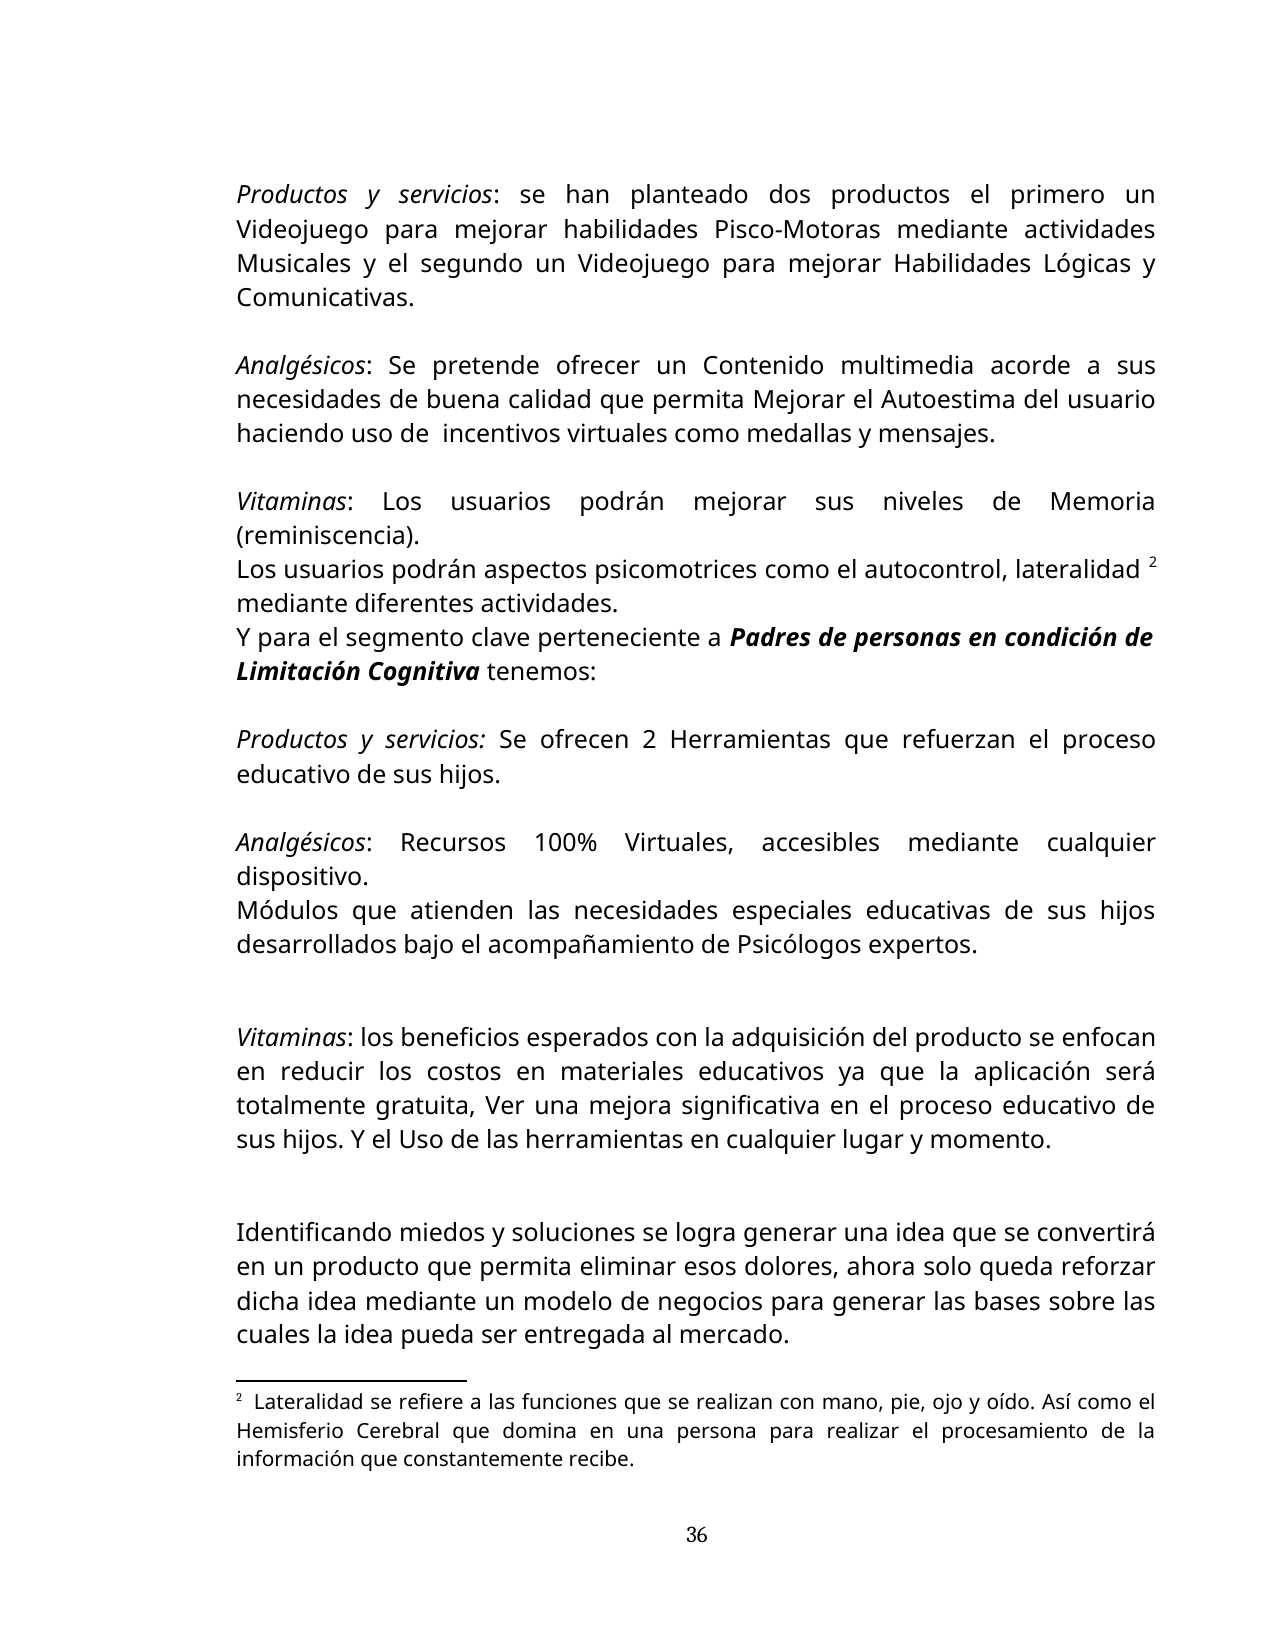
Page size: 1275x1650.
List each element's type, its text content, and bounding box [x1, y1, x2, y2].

text Productos y servicios: Se ofrecen 2 Herramientas que refuerzan el proceso educativo de sus hijos. [236, 722, 1157, 790]
text Identificando miedos y soluciones se logra generar una idea que se convertirá en un producto que permita eliminar esos dolores, ahora solo queda reforzar dicha idea mediante un modelo de negocios para generar las bases sobre las cuales la idea pueda ser entregada al mercado. [236, 1215, 1157, 1351]
text Vitaminas: Los usuarios podrán mejorar sus niveles de Memoria (reminiscencia). [236, 484, 1157, 552]
text Vitaminas: los beneficios esperados con la adquisición del producto se enfocan en reducir los costos en materiales educativos ya que la aplicación será totalmente gratuita, Ver una mejora significativa en el proceso educativo de sus hijos. Y el Uso de las herramientas en cualquier lugar y momento. [236, 1020, 1157, 1156]
text Módulos que atienden las necesidades especiales educativas de sus hijos desarrollados bajo el acompañamiento de Psicólogos expertos. [236, 892, 1157, 961]
text Productos y servicios: se han planteado dos productos el primero un Videojuego para mejorar habilidades Pisco-Motoras mediante actividades Musicales y el segundo un Videojuego para mejorar Habilidades Lógicas y Comunicativas. [236, 177, 1157, 313]
text Y para el segmento clave perteneciente a Padres de personas en condición de Limitación Cognitiva tenemos: [236, 620, 1157, 688]
text Los usuarios podrán aspectos psicomotrices como el autocontrol, lateralidad mediante diferentes actividades. [236, 552, 1157, 620]
text Analgésicos: Recursos 100% Virtuales, accesibles mediante cualquier dispositivo. [236, 824, 1157, 892]
text Analgésicos: Se pretende ofrecer un Contenido multimedia acorde a sus necesidades de buena calidad que permita Mejorar el Autoestima del usuario haciendo uso de incentivos virtuales como medallas y mensajes. [236, 347, 1157, 450]
